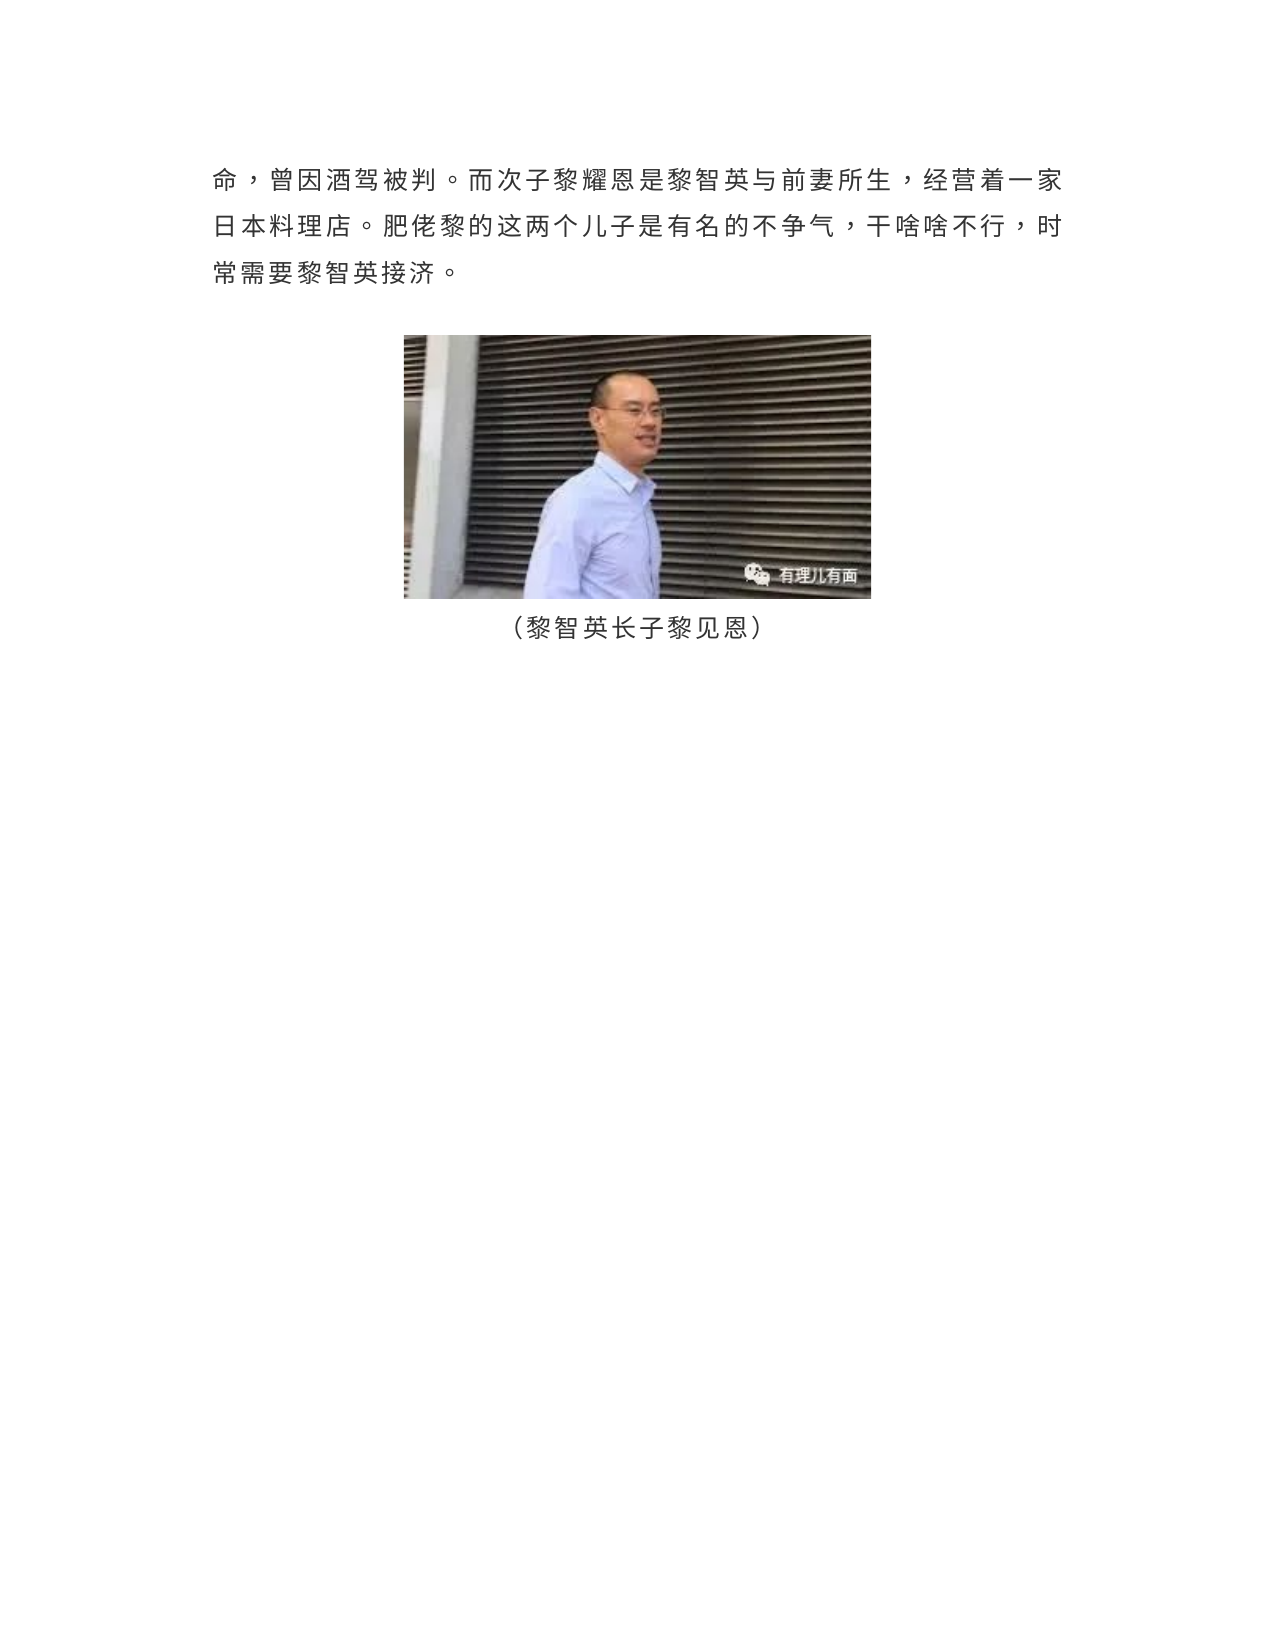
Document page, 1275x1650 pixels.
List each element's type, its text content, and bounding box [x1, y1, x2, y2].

picture [403, 335, 872, 599]
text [212, 150, 1062, 289]
text （黎智英长子黎见恩） [212, 598, 1062, 645]
